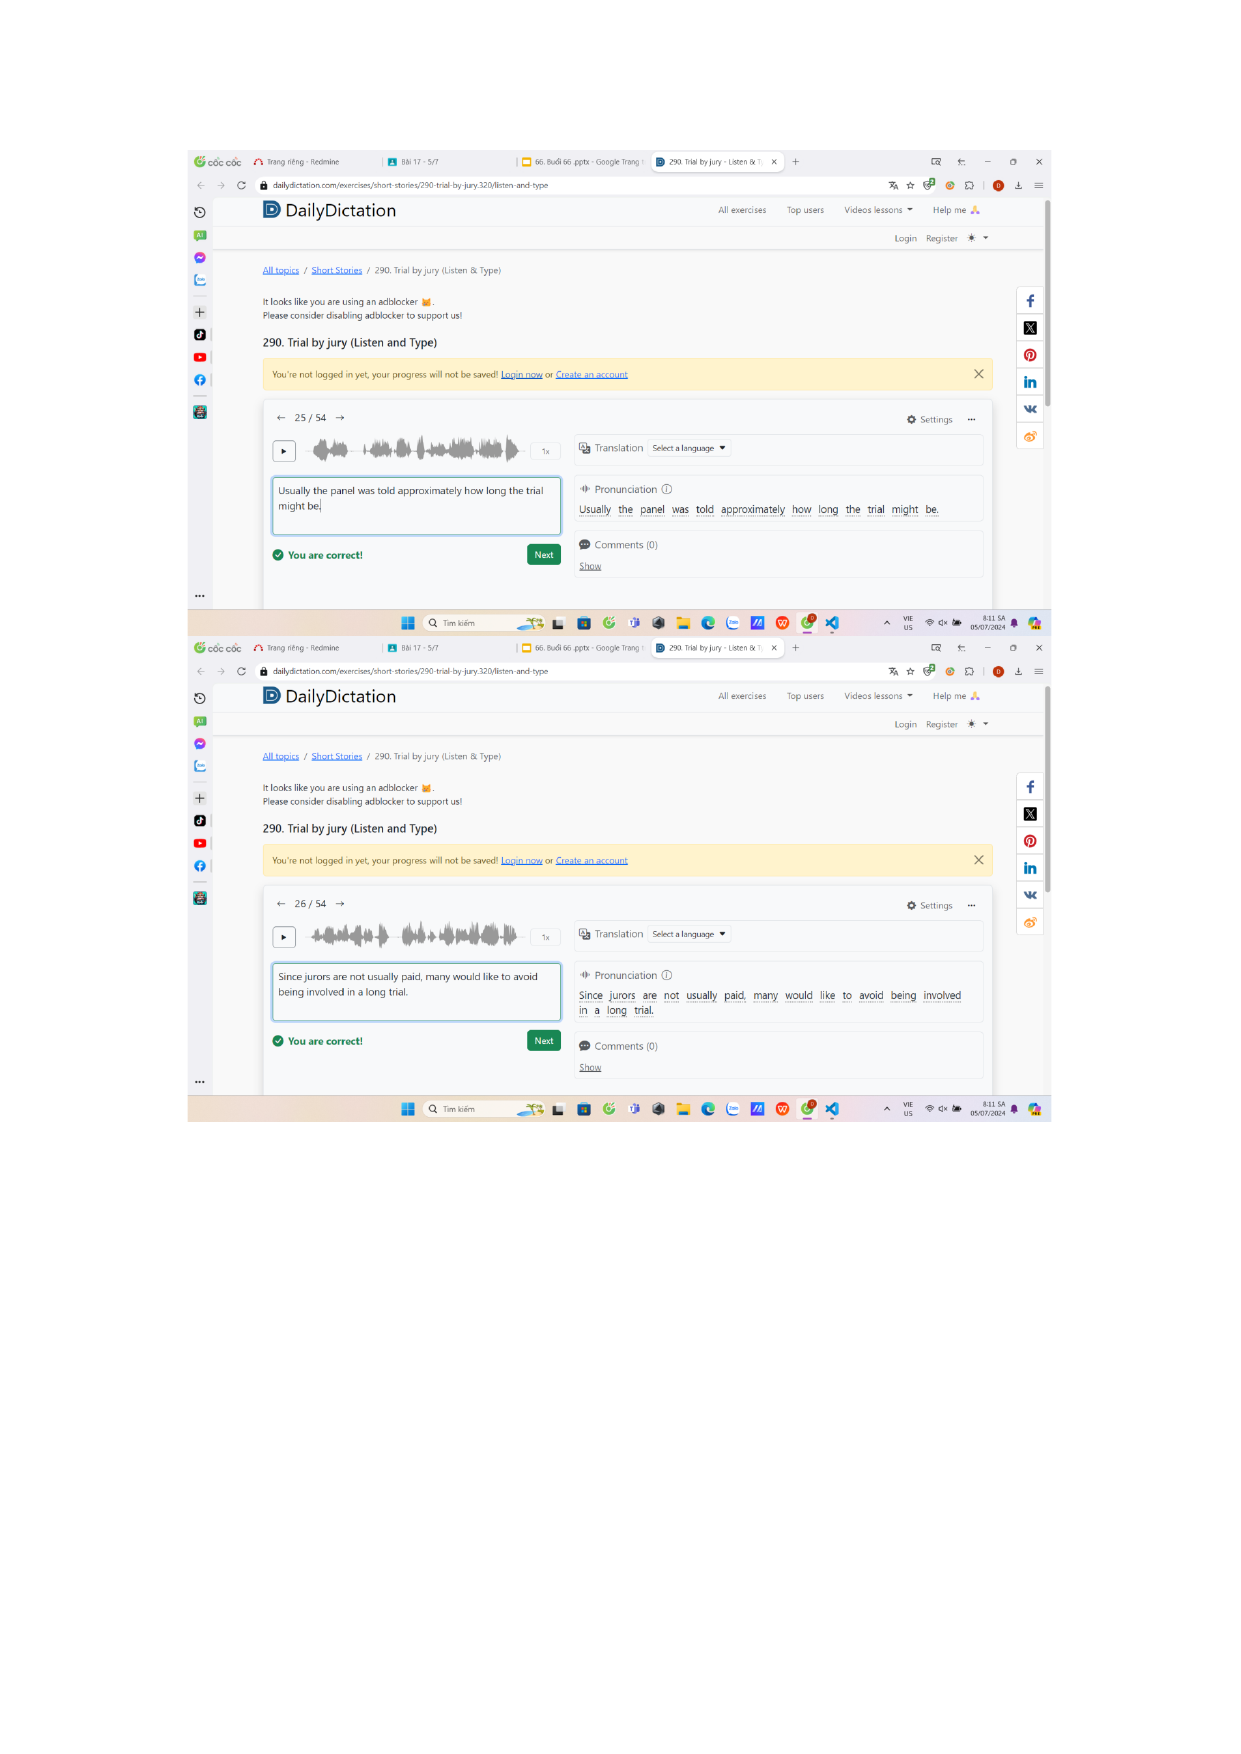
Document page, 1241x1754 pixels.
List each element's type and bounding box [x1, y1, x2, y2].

picture [187, 150, 1052, 1122]
